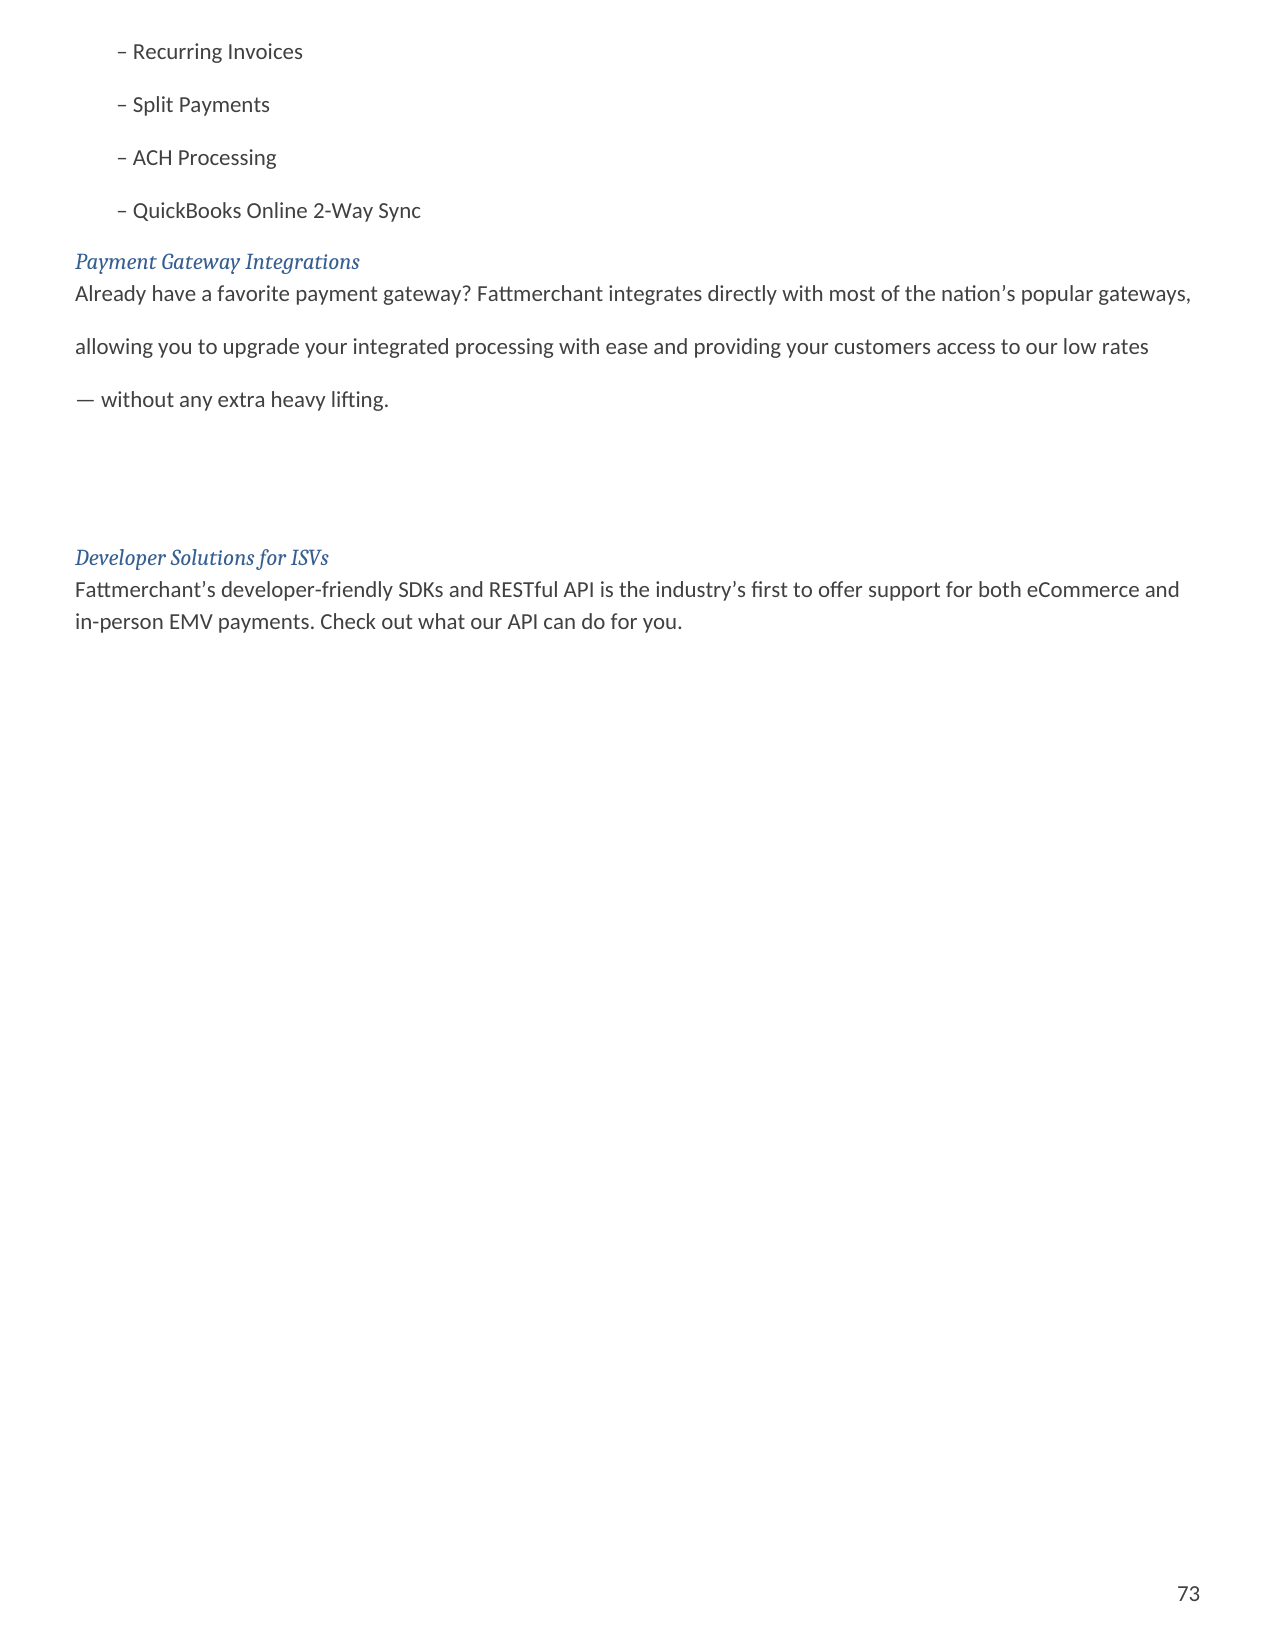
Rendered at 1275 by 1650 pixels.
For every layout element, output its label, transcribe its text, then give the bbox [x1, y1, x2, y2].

text – Split Payments [75, 90, 1200, 118]
subtitle Developer Solutions for ISVs [75, 544, 1200, 571]
text – QuickBooks Online 2-Way Sync [75, 196, 1200, 224]
text Fattmerchant’s developer-friendly SDKs and RESTful API is the industry’s first to offer support for both eCommerce and in-person EMV payments. Check out what our API can do for you. [75, 575, 1200, 635]
text — without any extra heavy lifting. [75, 385, 1200, 413]
text – ACH Processing [75, 143, 1200, 171]
text – Recurring Invoices [75, 37, 1200, 65]
subtitle Payment Gateway Integrations [75, 249, 1200, 276]
text Already have a favorite payment gateway? Fattmerchant integrates directly with most of the nation’s popular gateways, [75, 279, 1200, 307]
text allowing you to upgrade your integrated processing with ease and providing your customers access to our low rates [75, 332, 1200, 360]
